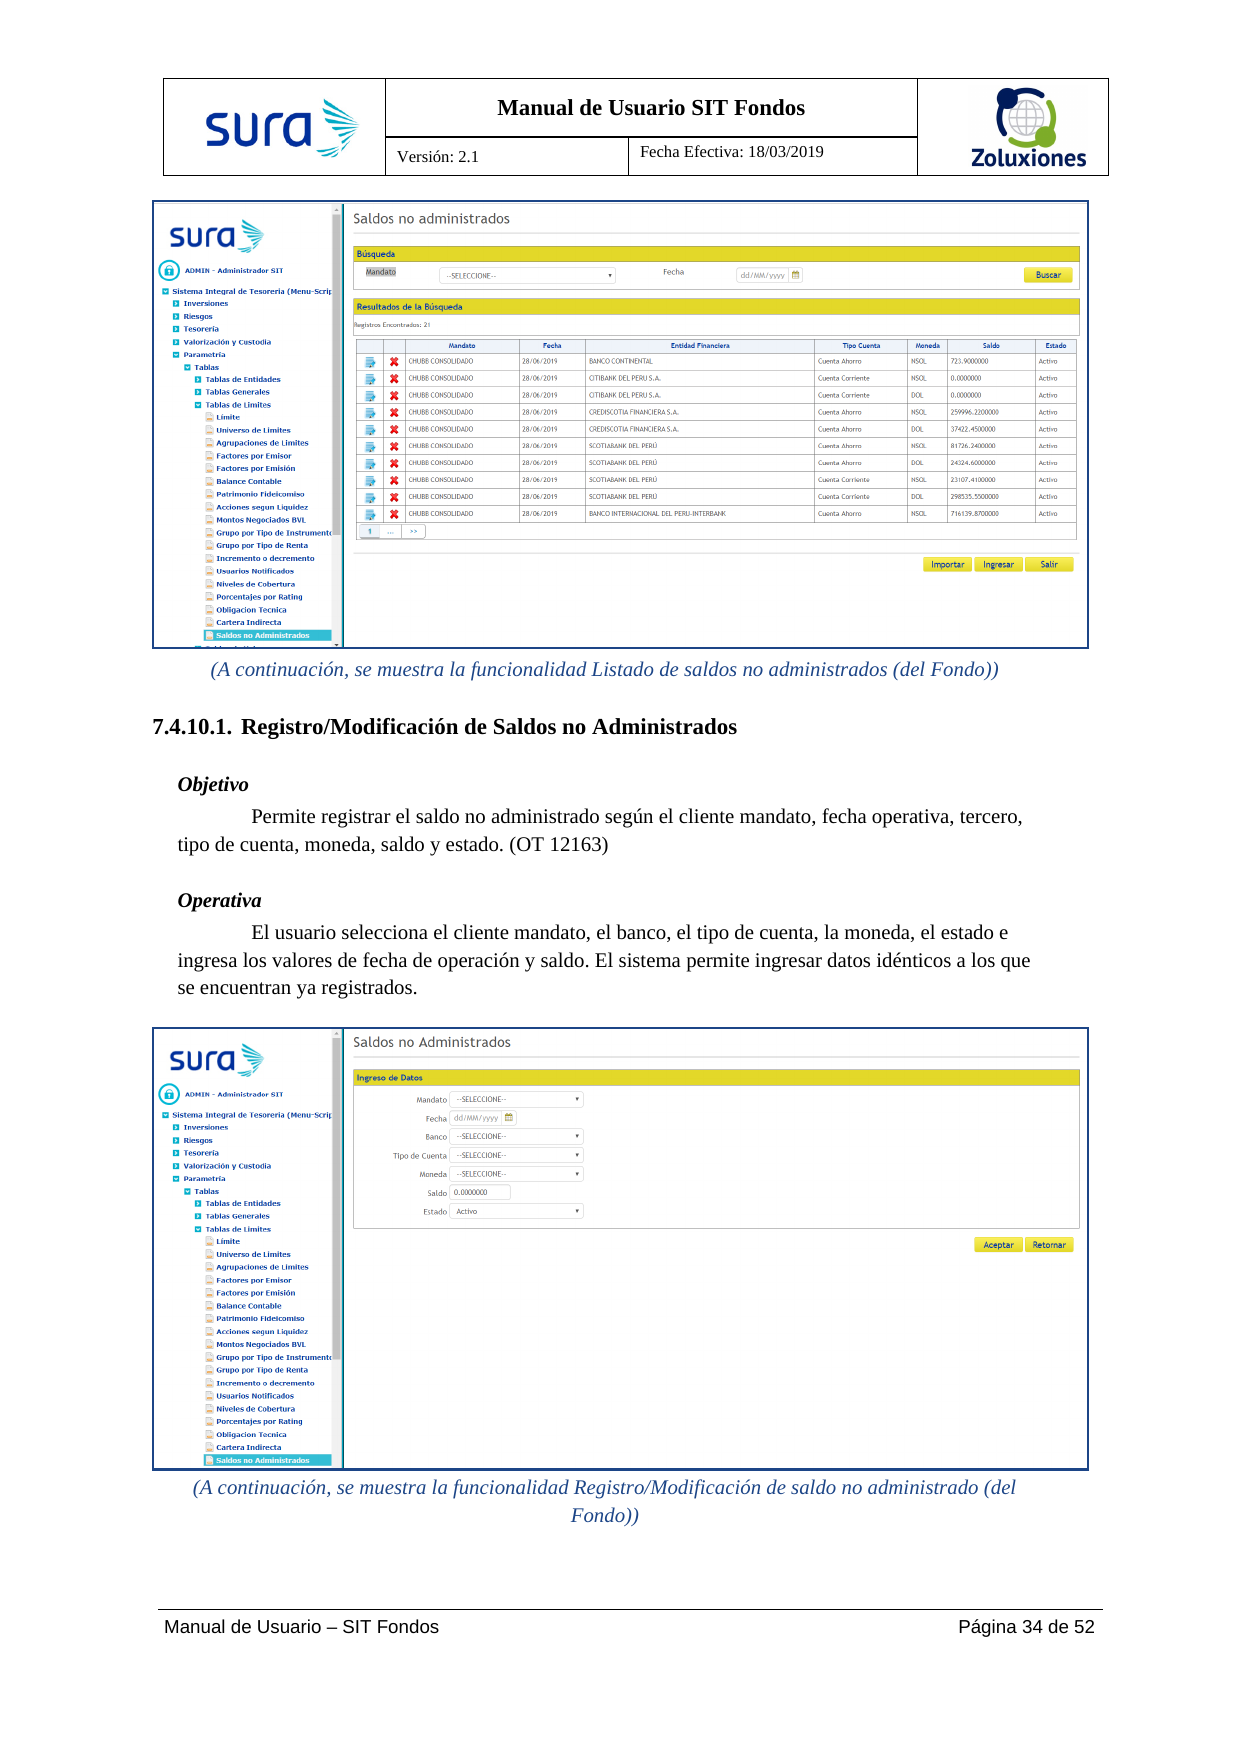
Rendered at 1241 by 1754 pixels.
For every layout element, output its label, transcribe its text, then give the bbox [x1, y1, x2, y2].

picture [154, 1029, 1087, 1468]
picture [154, 202, 1087, 647]
text Objetivo [177, 772, 1090, 796]
text (A continuación, se muestra la funcionalidad Listado de saldos no administrados (del Fondo)) [177, 657, 1034, 681]
text Operativa [177, 888, 1090, 912]
text (A continuación, se muestra la funcionalidad Registro/Modificación de saldo no administrado (del Fondo)) [177, 1475, 1034, 1527]
picture [204, 90, 361, 163]
picture [968, 85, 1089, 167]
subtitle Registro/Modificación de Saldos no Administrados [152, 713, 1090, 739]
text Permite registrar el saldo no administrado según el cliente mandato, fecha operativa, tercero, tipo de cuenta, moneda, saldo y estado. (OT 12163) [177, 804, 1034, 856]
text El usuario selecciona el cliente mandato, el banco, el tipo de cuenta, la moneda, el estado e ingresa los valores de fecha de operación y saldo. El sistema permite ingresar datos idénticos a los que se encuentran ya registrados. [177, 920, 1034, 999]
